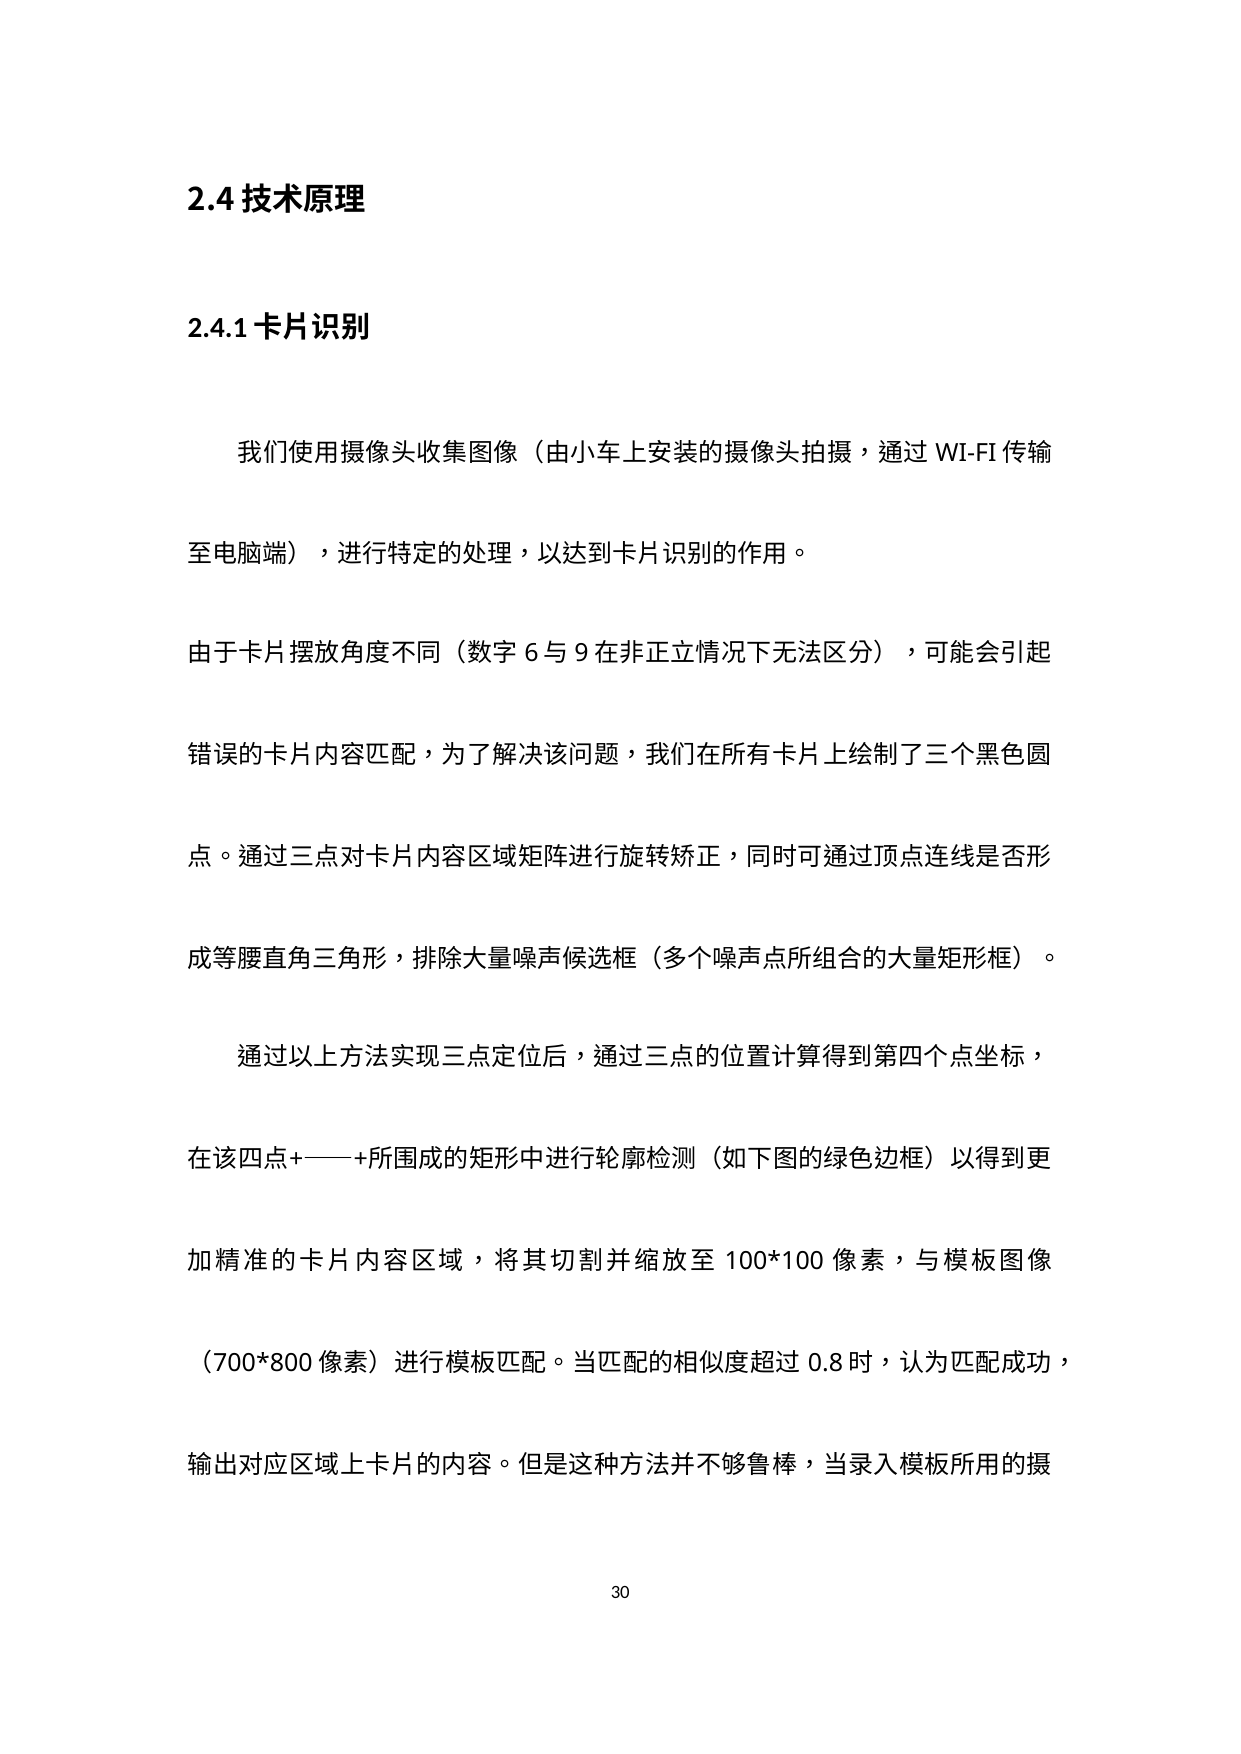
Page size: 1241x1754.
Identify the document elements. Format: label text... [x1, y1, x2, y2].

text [187, 1021, 1053, 1496]
text 由于卡片摆放角度不同（数字6与9在非正立情况下无法区分），可能会引起错误的卡片内容匹配，为了解决该问题，我们在所有卡片上绘制了三个黑色圆点。通过三点对卡片内容区域矩阵进行旋转矫正，同时可通过顶点连线是否形成等腰直角三角形，排除大量噪声候选框（多个噪声点所组合的大量矩形框）。 [187, 617, 1053, 990]
subtitle 2.4技术原理 [187, 162, 1053, 230]
text 我们使用摄像头收集图像（由小车上安装的摄像头拍摄，通过WI-FI传输至电脑端），进行特定的处理，以达到卡片识别的作用。 [187, 416, 1053, 586]
subtitle 2.4.1卡片识别 [187, 290, 1053, 358]
